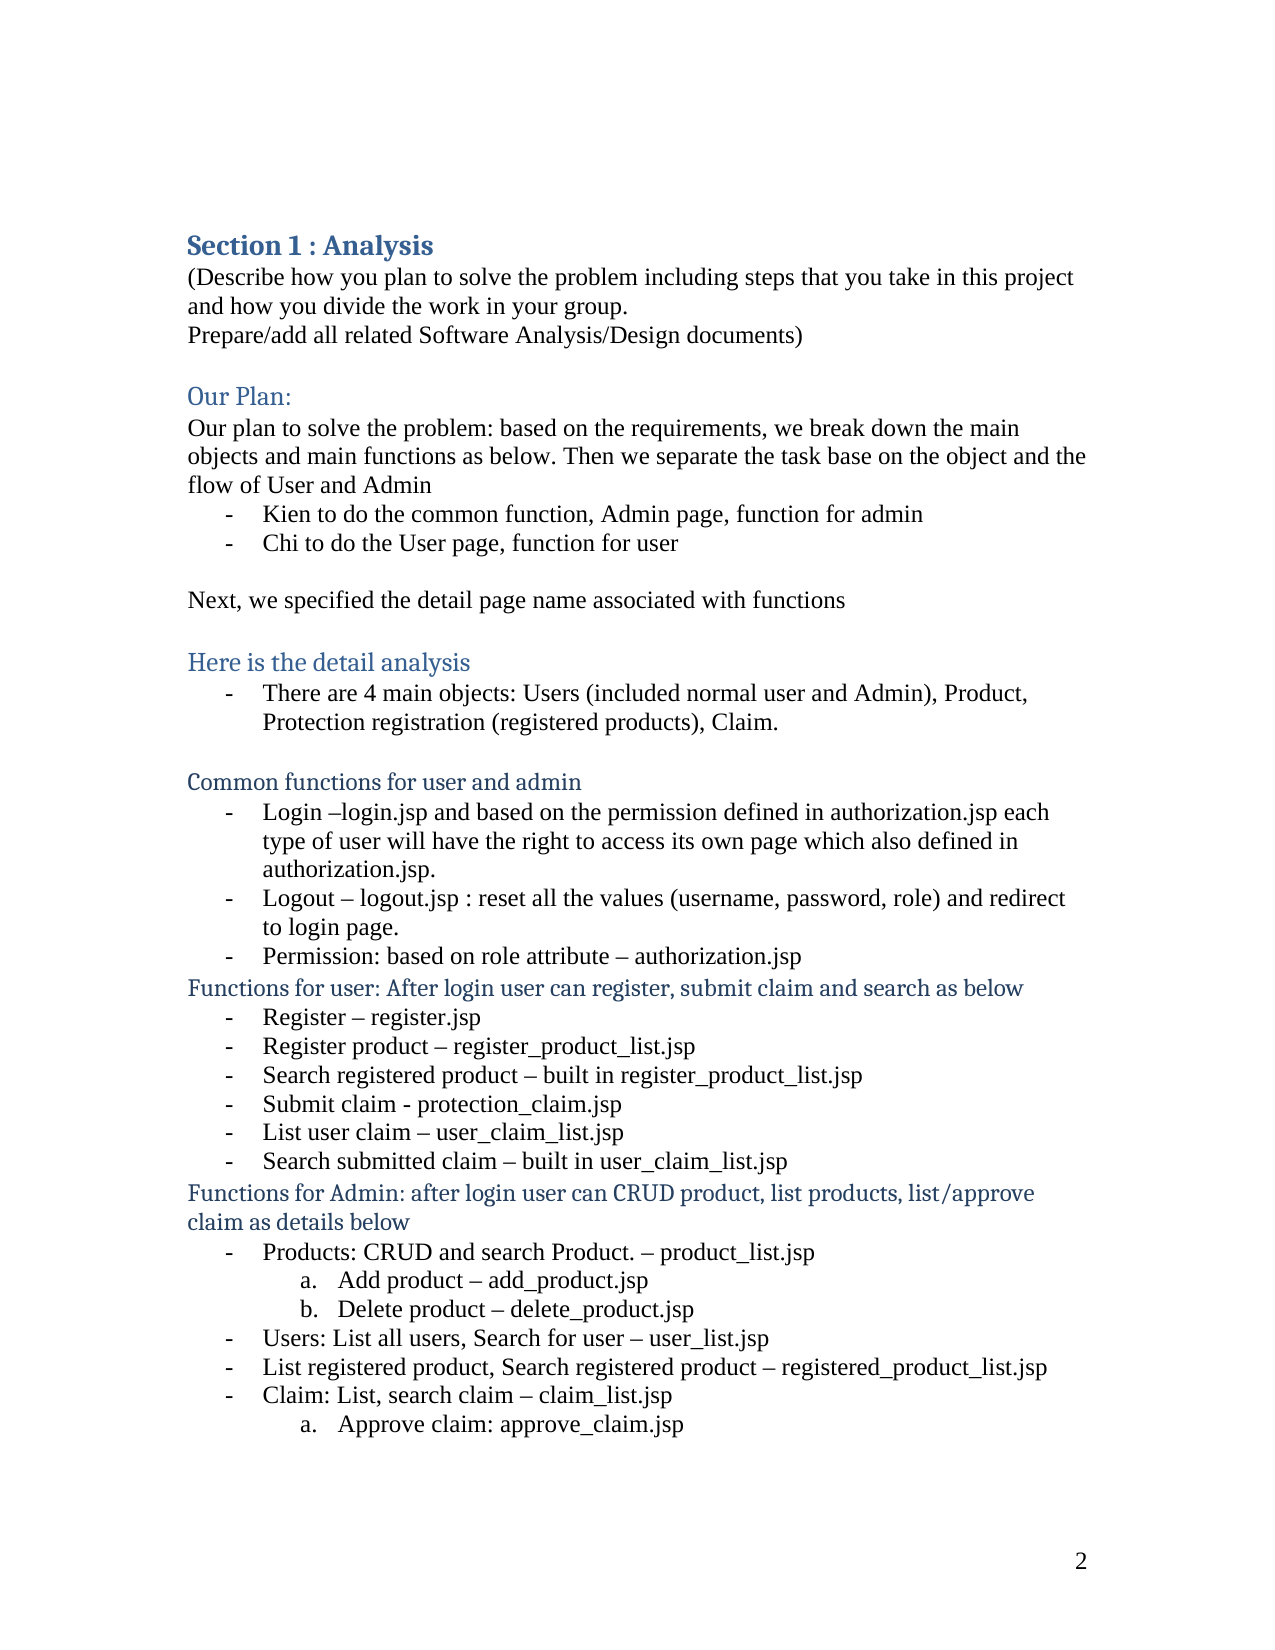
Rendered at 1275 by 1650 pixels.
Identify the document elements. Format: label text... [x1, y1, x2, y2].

list Search registered product – built in register_product_list.jsp [225, 1060, 1087, 1089]
list Add product – add_product.jsp [300, 1265, 1087, 1294]
text Our plan to solve the problem: based on the requirements, we break down the main objects and main functions as below. Then we separate the task base on the object and the flow of User and Admin [187, 413, 1087, 499]
subtitle Here is the detail analysis [187, 647, 1087, 678]
list Submit claim - protection_claim.jsp [225, 1089, 1087, 1117]
list Kien to do the common function, Admin page, function for admin [225, 499, 1087, 528]
text Next, we specified the detail page name associated with functions [187, 585, 1087, 614]
list Logout – logout.jsp : reset all the values (username, password, role) and redirect to login page. [225, 883, 1087, 941]
subtitle Our Plan: [187, 381, 1087, 413]
list There are 4 main objects: Users (included normal user and Admin), Product, Protection registration (registered products), Claim. [225, 678, 1087, 735]
list Permission: based on role attribute – authorization.jsp [225, 941, 1087, 969]
list Register – register.jsp [225, 1002, 1087, 1031]
list Users: List all users, Search for user – user_list.jsp [225, 1323, 1087, 1352]
subtitle Common functions for user and admin [187, 768, 1087, 797]
list Register product – register_product_list.jsp [225, 1031, 1087, 1060]
list List registered product, Search registered product – registered_product_list.jsp [225, 1352, 1087, 1380]
list Delete product – delete_product.jsp [300, 1294, 1087, 1323]
list Login –login.jsp and based on the permission defined in authorization.jsp each type of user will have the right to access its own page which also defined in authorization.jsp. [225, 797, 1087, 883]
list Chi to do the User page, function for user [225, 528, 1087, 556]
list List user claim – user_claim_list.jsp [225, 1117, 1087, 1146]
list Search submitted claim – built in user_claim_list.jsp [225, 1146, 1087, 1175]
list Approve claim: approve_claim.jsp [300, 1409, 1087, 1438]
subtitle Functions for Admin: after login user can CRUD product, list products, list/approve claim as details below [187, 1179, 1087, 1237]
list Claim: List, search claim – claim_list.jsp [225, 1380, 1087, 1409]
text Prepare/add all related Software Analysis/Design documents) [187, 320, 1087, 348]
subtitle Functions for user: After login user can register, submit claim and search as below [187, 974, 1087, 1002]
subtitle Section 1 : Analysis [187, 229, 1087, 262]
list Products: CRUD and search Product. – product_list.jsp [225, 1237, 1087, 1265]
text (Describe how you plan to solve the problem including steps that you take in this project and how you divide the work in your group. [187, 262, 1087, 320]
